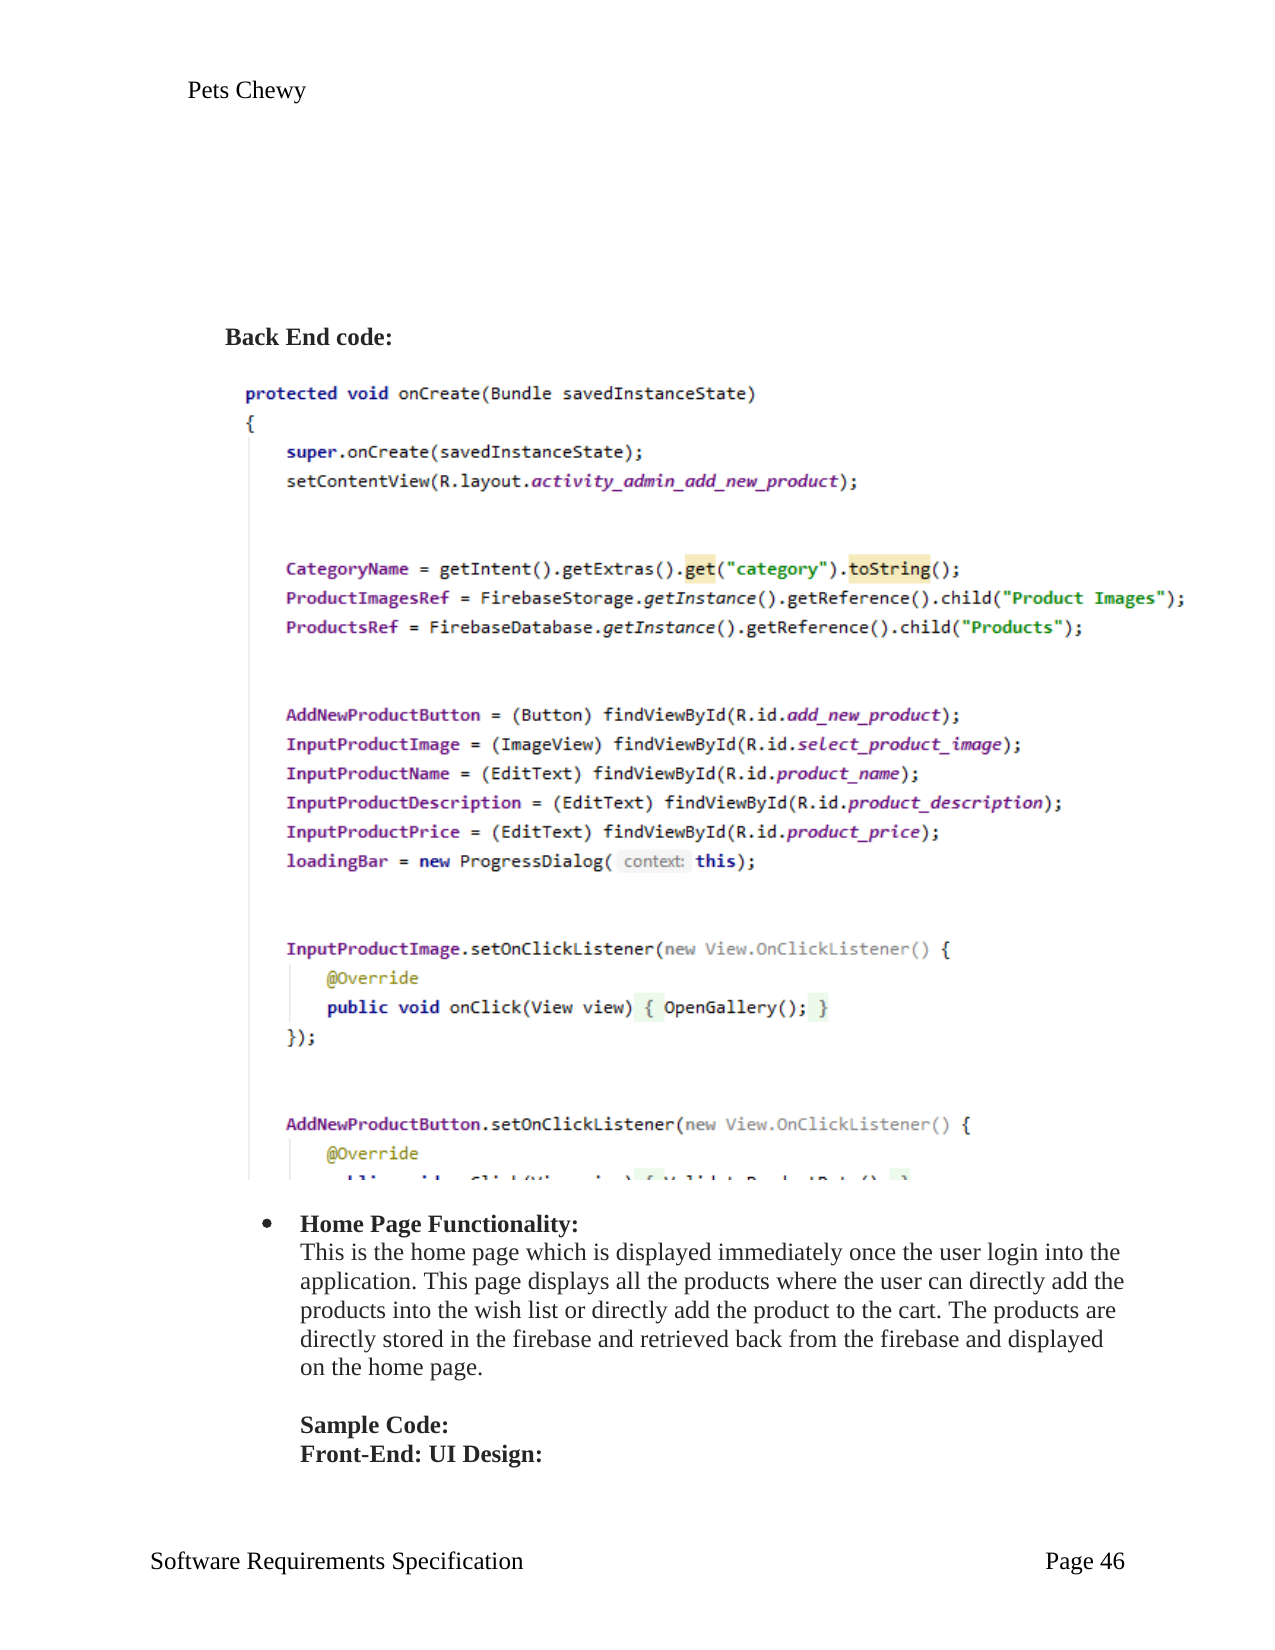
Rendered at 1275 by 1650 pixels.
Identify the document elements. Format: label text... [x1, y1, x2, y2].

list Back End code: [225, 322, 1125, 351]
list This is the home page which is displayed immediately once the user login into the application. This page displays all the products where the user can directly add the products into the wish list or directly add the product to the cart. The products are directly stored in the firebase and retrieved back from the firebase and displayed on the home page. [300, 1237, 1125, 1381]
list Sample Code: [300, 1410, 1125, 1439]
list Front-End: UI Design: [300, 1439, 1125, 1467]
picture [225, 380, 1200, 1180]
list Home Page Functionality: [262, 1209, 1125, 1237]
